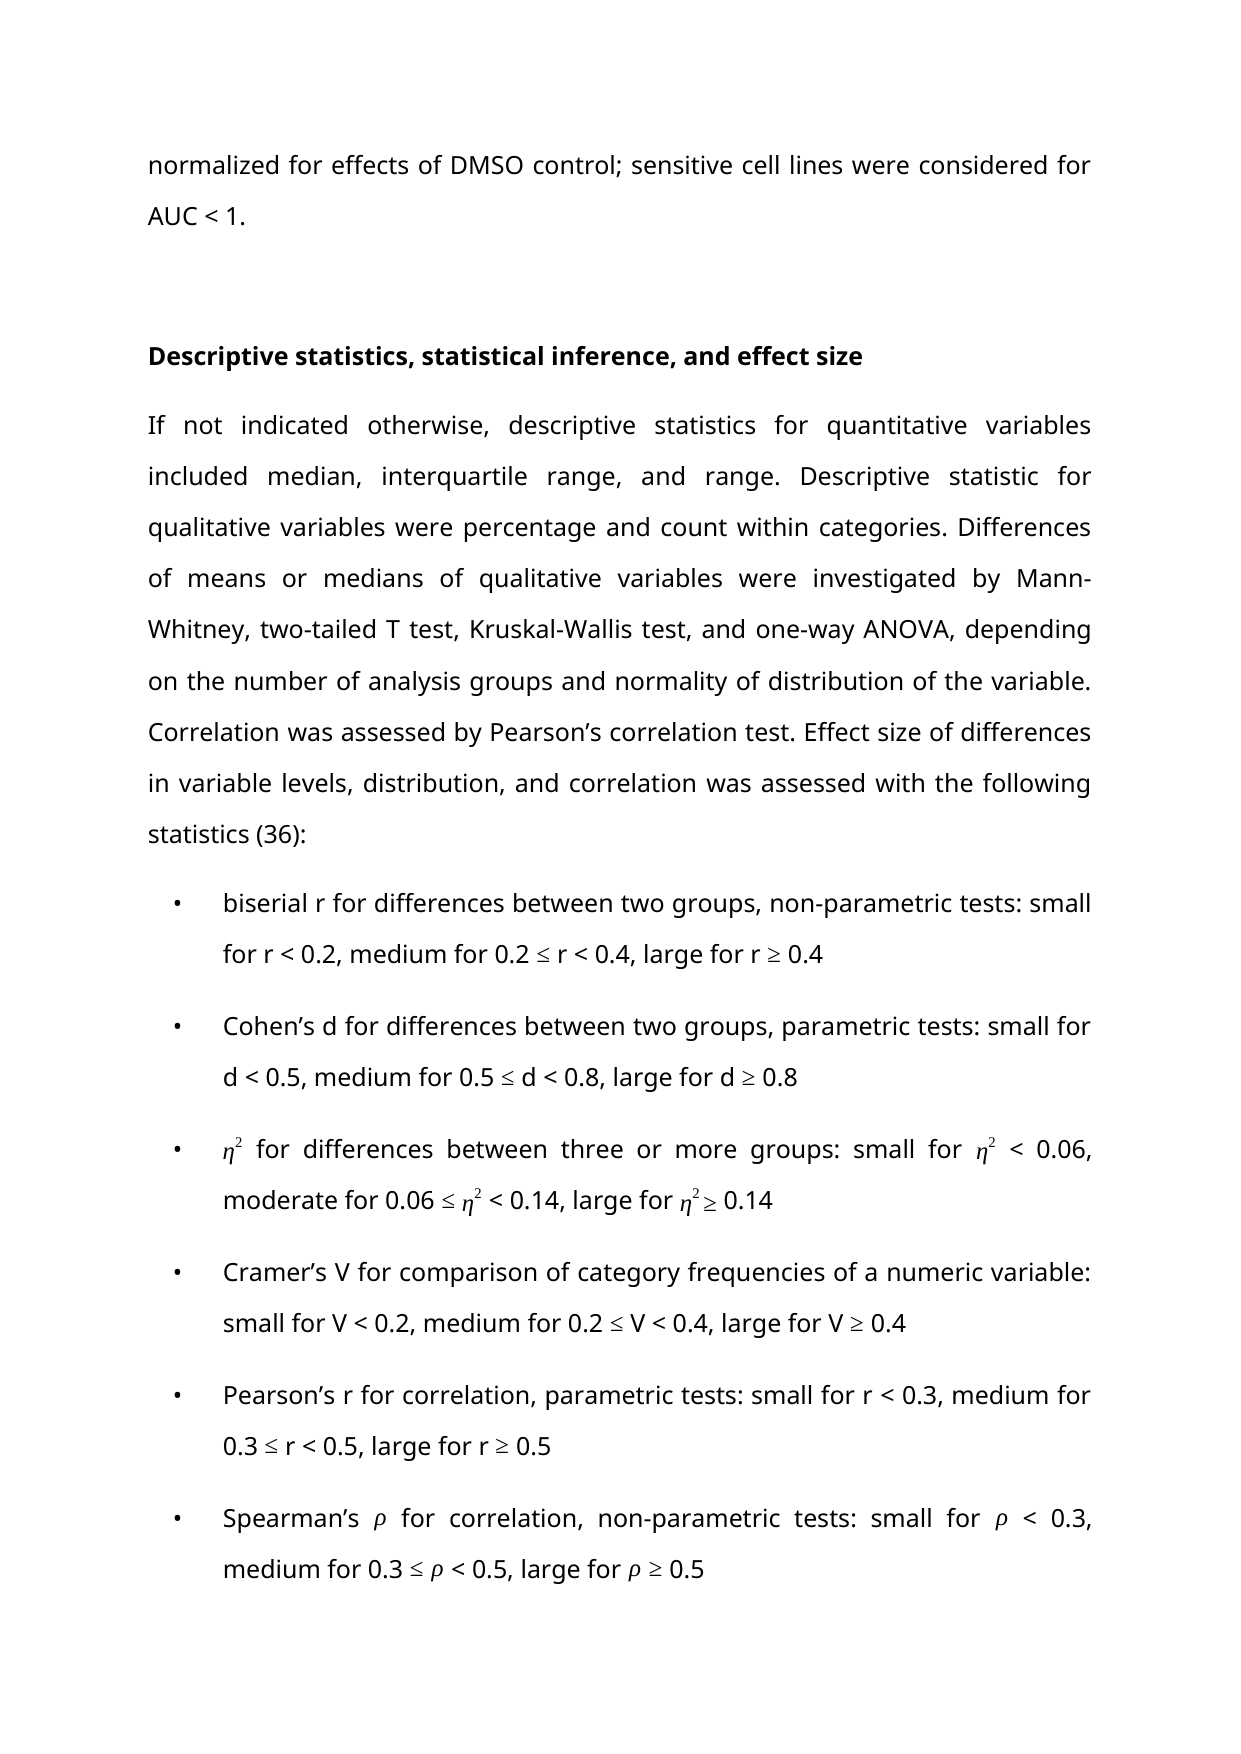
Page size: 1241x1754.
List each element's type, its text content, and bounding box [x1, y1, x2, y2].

text If not indicated otherwise, descriptive statistics for quantitative variables included median, interquartile range, and range. Descriptive statistic for qualitative variables were percentage and count within categories. Differences of means or medians of qualitative variables were investigated by Mann-Whitney, two-tailed T test, Kruskal-Wallis test, and one-way ANOVA, depending on the number of analysis groups and normality of distribution of the variable. Correlation was assessed by Pearson’s correlation test. Effect size of differences in variable levels, distribution, and correlation was assessed with the following statistics (36): [148, 408, 1093, 850]
list Spearman’s for correlation, non-parametric tests: small for < 0.3, medium for 0.3 < 0.5, large for 0.5 [173, 1501, 1093, 1586]
list Pearson’s r for correlation, parametric tests: small for r < 0.3, medium for 0.3 r < 0.5, large for r 0.5 [173, 1378, 1093, 1463]
list Cramer’s V for comparison of category frequencies of a numeric variable: small for V < 0.2, medium for 0.2 V < 0.4, large for V 0.4 [173, 1255, 1093, 1340]
subtitle Descriptive statistics, statistical inference, and effect size [148, 338, 1093, 372]
list Cohen’s d for differences between two groups, parametric tests: small for d < 0.5, medium for 0.5 d < 0.8, large for d 0.8 [173, 1009, 1093, 1094]
list for differences between three or more groups: small for < 0.06, moderate for 0.06 < 0.14, large for 0.14 [173, 1132, 1093, 1217]
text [148, 148, 1093, 233]
list biserial r for differences between two groups, non-parametric tests: small for r < 0.2, medium for 0.2 r < 0.4, large for r 0.4 [173, 886, 1093, 971]
